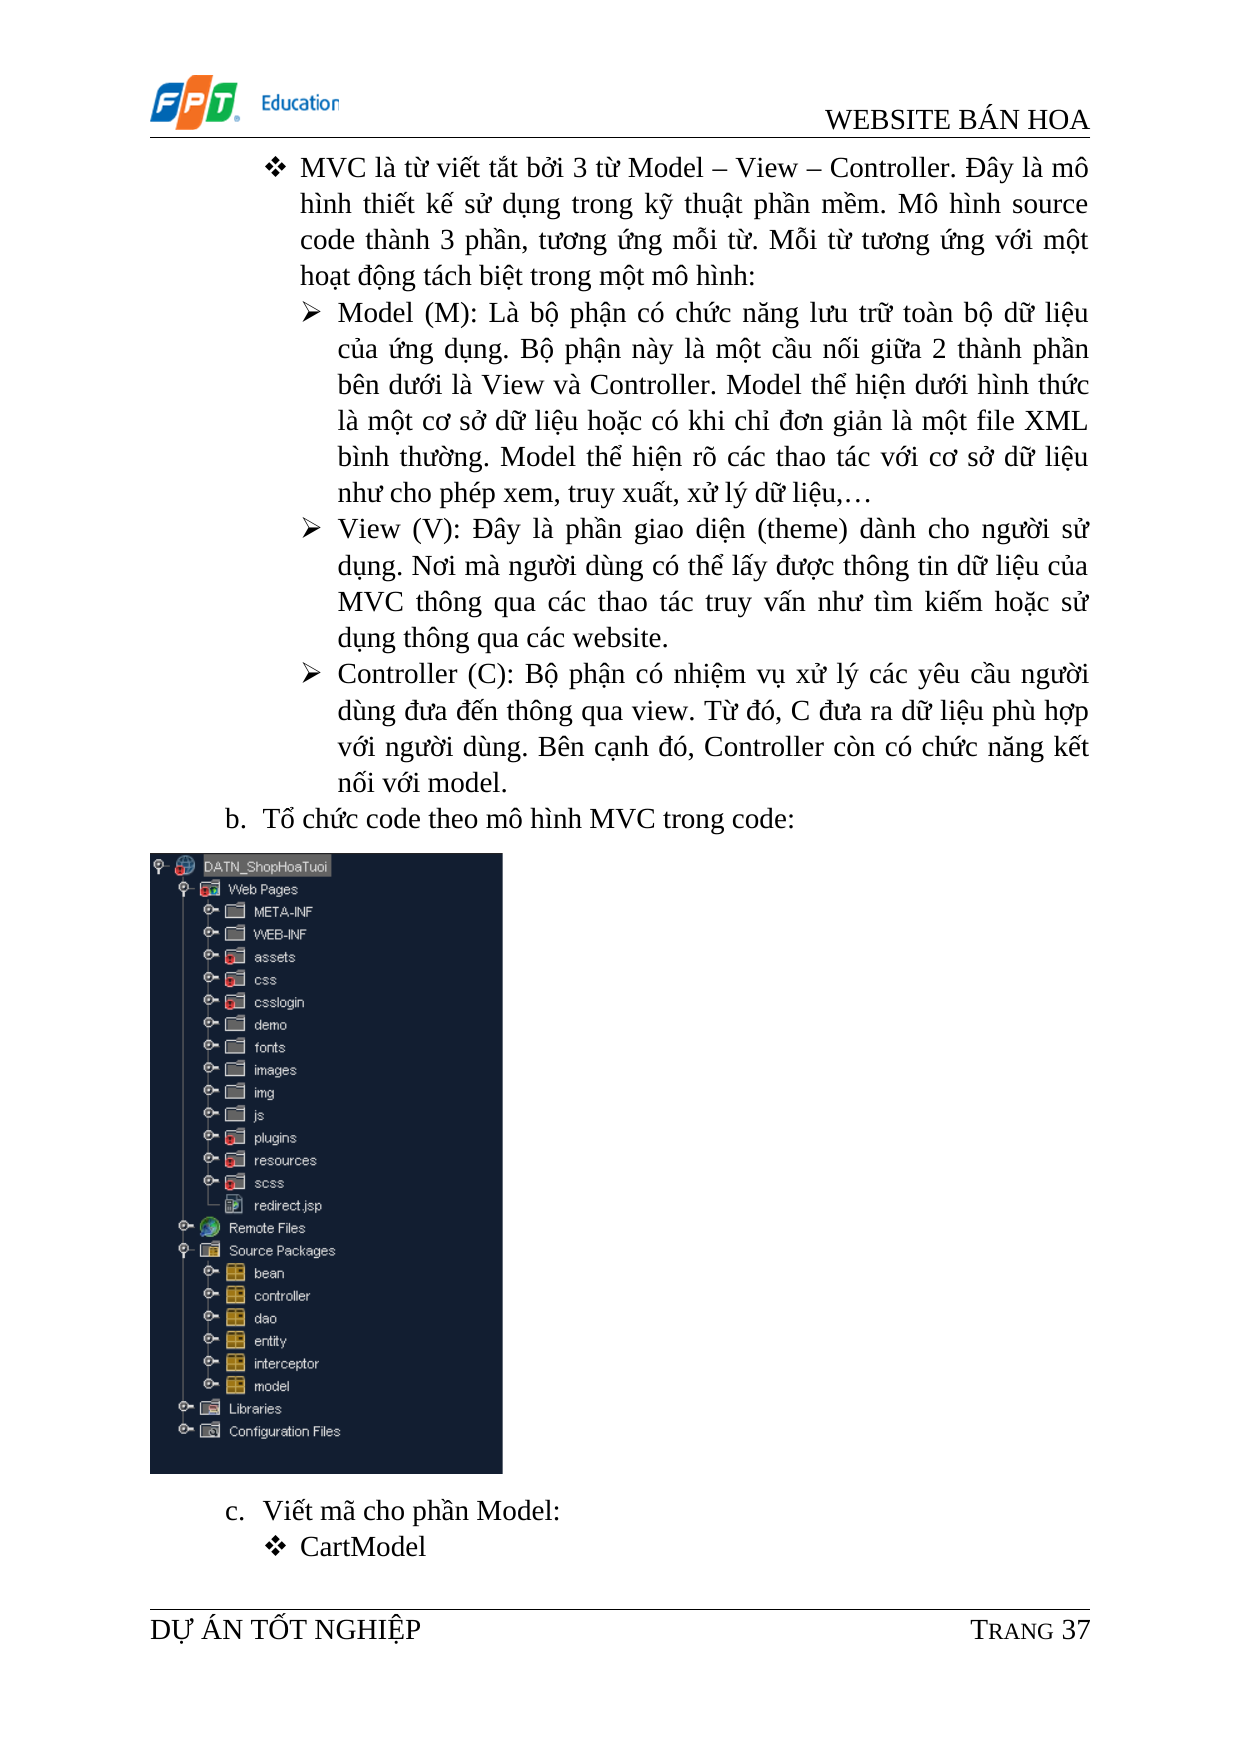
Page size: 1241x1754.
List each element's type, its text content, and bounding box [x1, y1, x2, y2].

list CartModel [262, 1529, 1090, 1562]
list Controller (C): Bộ phận có nhiệm vụ xử lý các yêu cầu người dùng đưa đến thông qua view. Từ đó, C đưa ra dữ liệu phù hợp với người dùng. Bên cạnh đó, Controller còn có chức năng kết nối với model. [300, 656, 1090, 798]
list View (V): Đây là phần giao diện (theme) dành cho người sử dụng. Nơi mà người dùng có thể lấy được thông tin dữ liệu của MVC thông qua các thao tác truy vấn như tìm kiếm hoặc sử dụng thông qua các website. [300, 512, 1090, 654]
picture [150, 853, 503, 1474]
list MVC là từ viết tắt bởi 3 từ Model – View – Controller. Đây là mô hình thiết kế sử dụng trong kỹ thuật phần mềm. Mô hình source code thành 3 phần, tương ứng mỗi từ. Mỗi từ tương ứng với một hoạt động tách biệt trong một mô hình: [262, 150, 1090, 292]
list Viết mã cho phần Model: [225, 1493, 1090, 1526]
picture [150, 75, 339, 130]
list Model (M): Là bộ phận có chức năng lưu trữ toàn bộ dữ liệu của ứng dụng. Bộ phận này là một cầu nối giữa 2 thành phần bên dưới là View và Controller. Model thể hiện dưới hình thức là một cơ sở dữ liệu hoặc có khi chỉ đơn giản là một file XML bình thường. Model thể hiện rõ các thao tác với cơ sở dữ liệu như cho phép xem, truy xuất, xử lý dữ liệu,… [300, 295, 1090, 509]
list Tổ chức code theo mô hình MVC trong code: [225, 801, 1090, 834]
